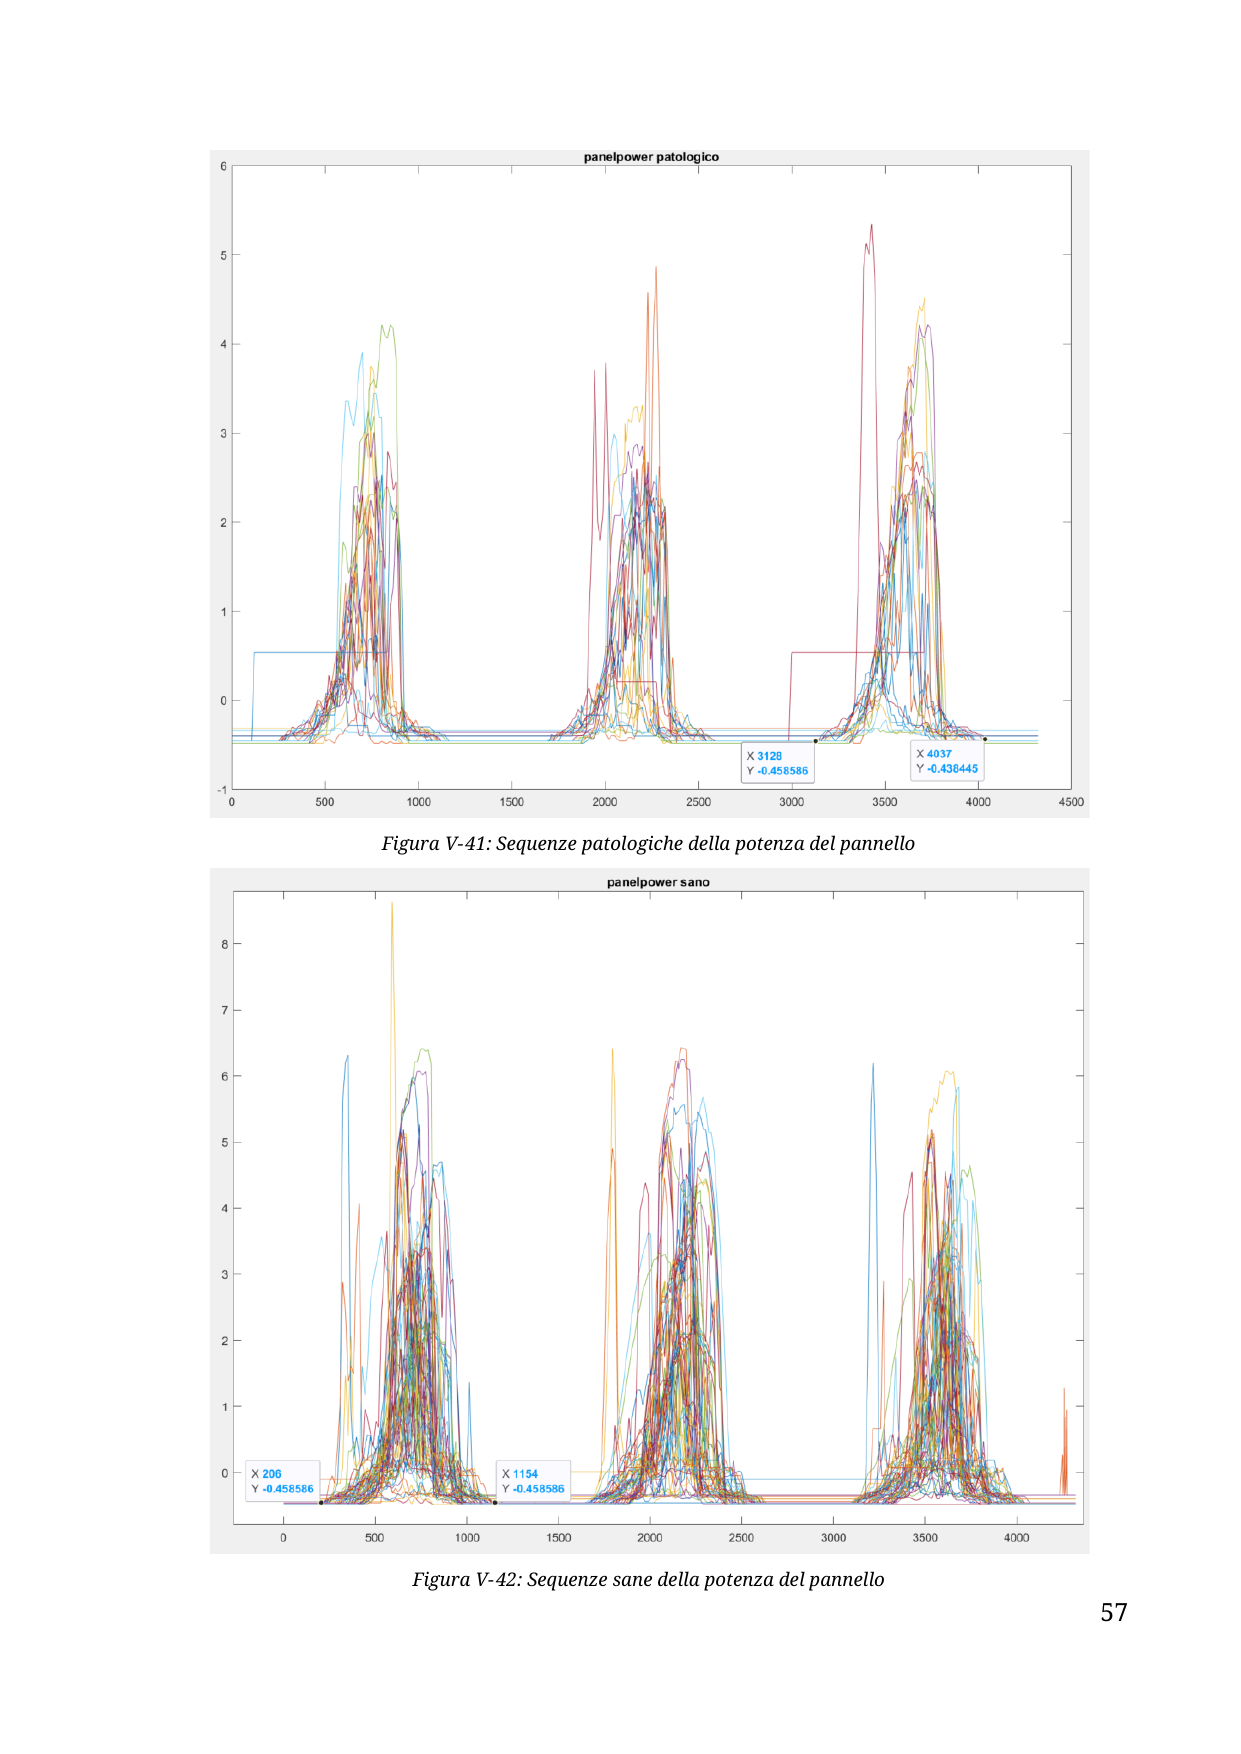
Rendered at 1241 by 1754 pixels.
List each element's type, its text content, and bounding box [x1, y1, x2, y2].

picture [209, 150, 1090, 818]
picture [209, 868, 1090, 1554]
